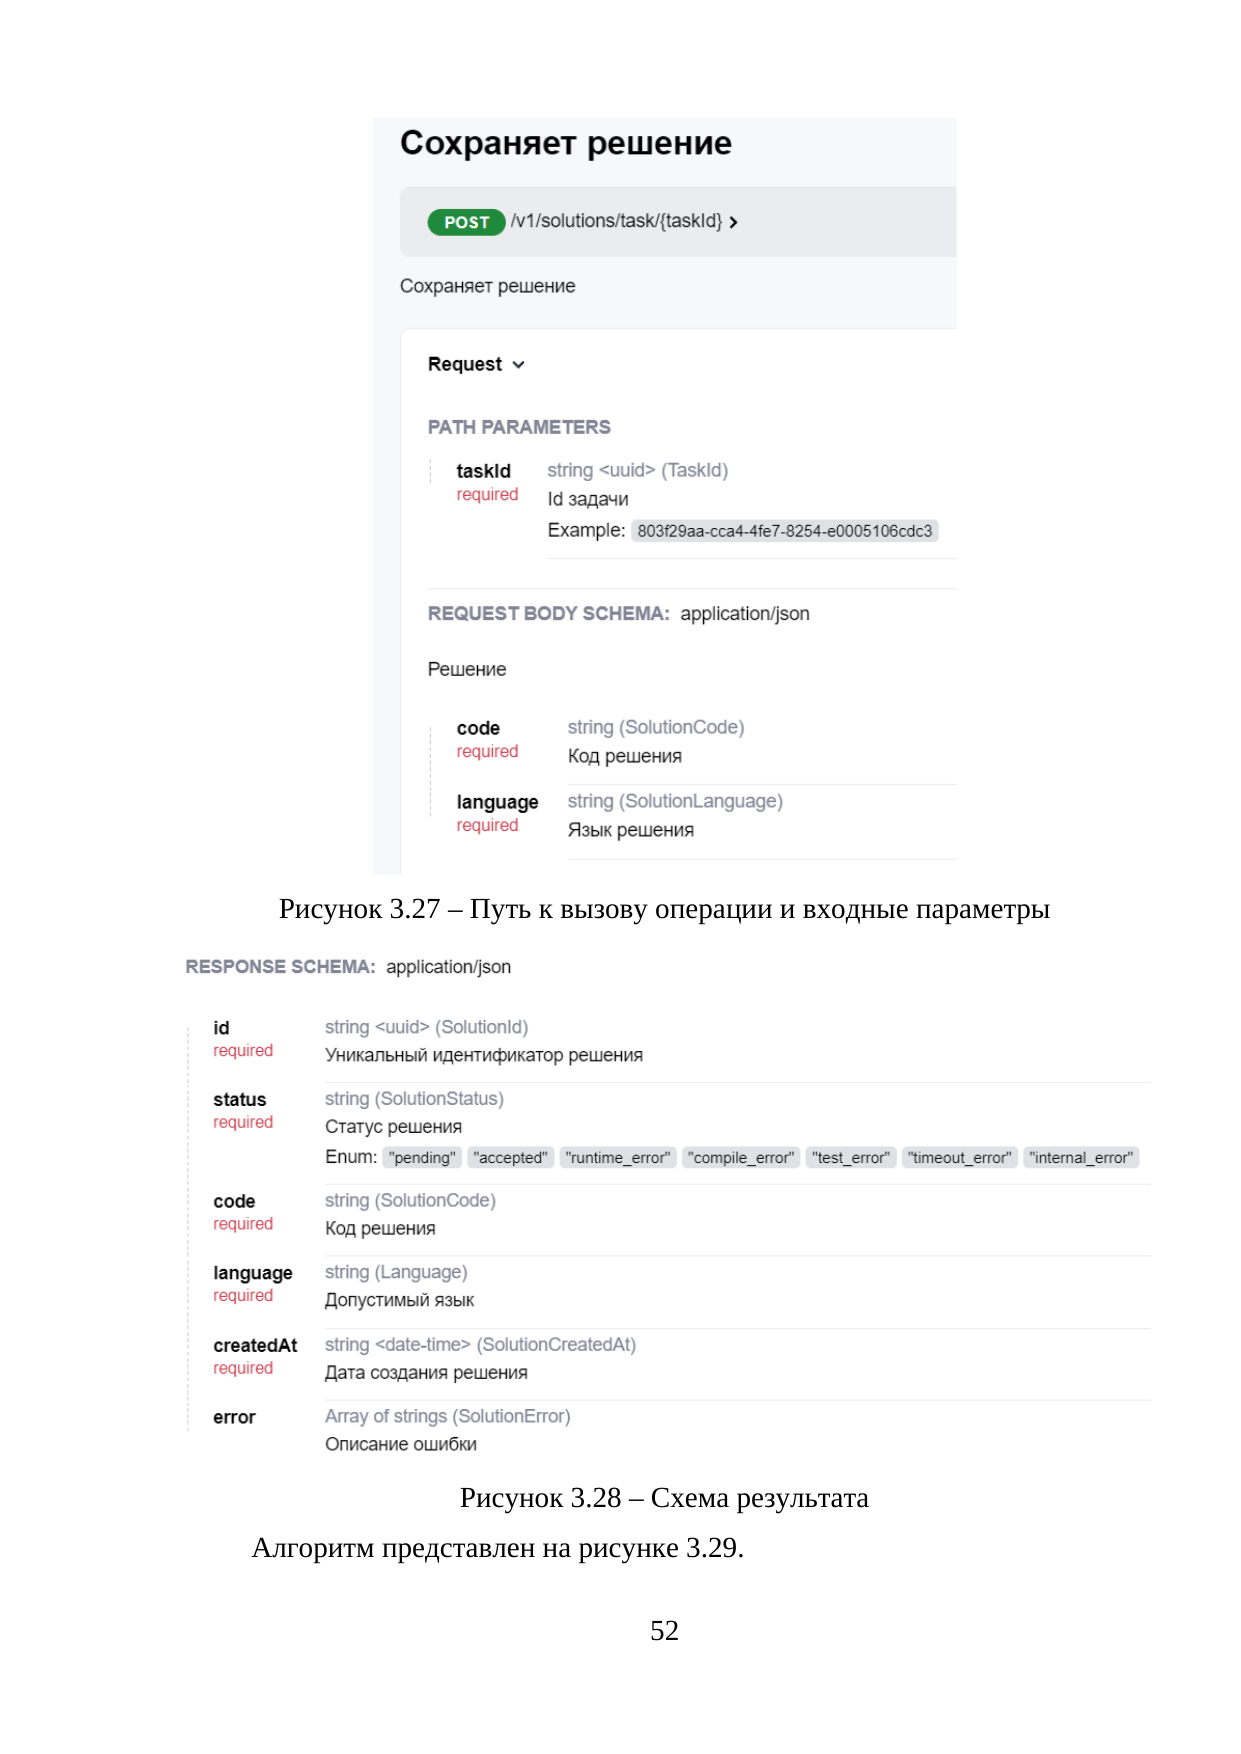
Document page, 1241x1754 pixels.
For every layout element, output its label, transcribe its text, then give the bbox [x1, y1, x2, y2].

text Алгоритм представлен на рисунке 3.29. [177, 1530, 1152, 1564]
picture [372, 118, 957, 875]
text Рисунок 3.27 – Путь к вызову операции и входные параметры [177, 891, 1152, 925]
picture [177, 941, 1152, 1464]
text Рисунок 3.28 – Схема результата [177, 1480, 1152, 1514]
